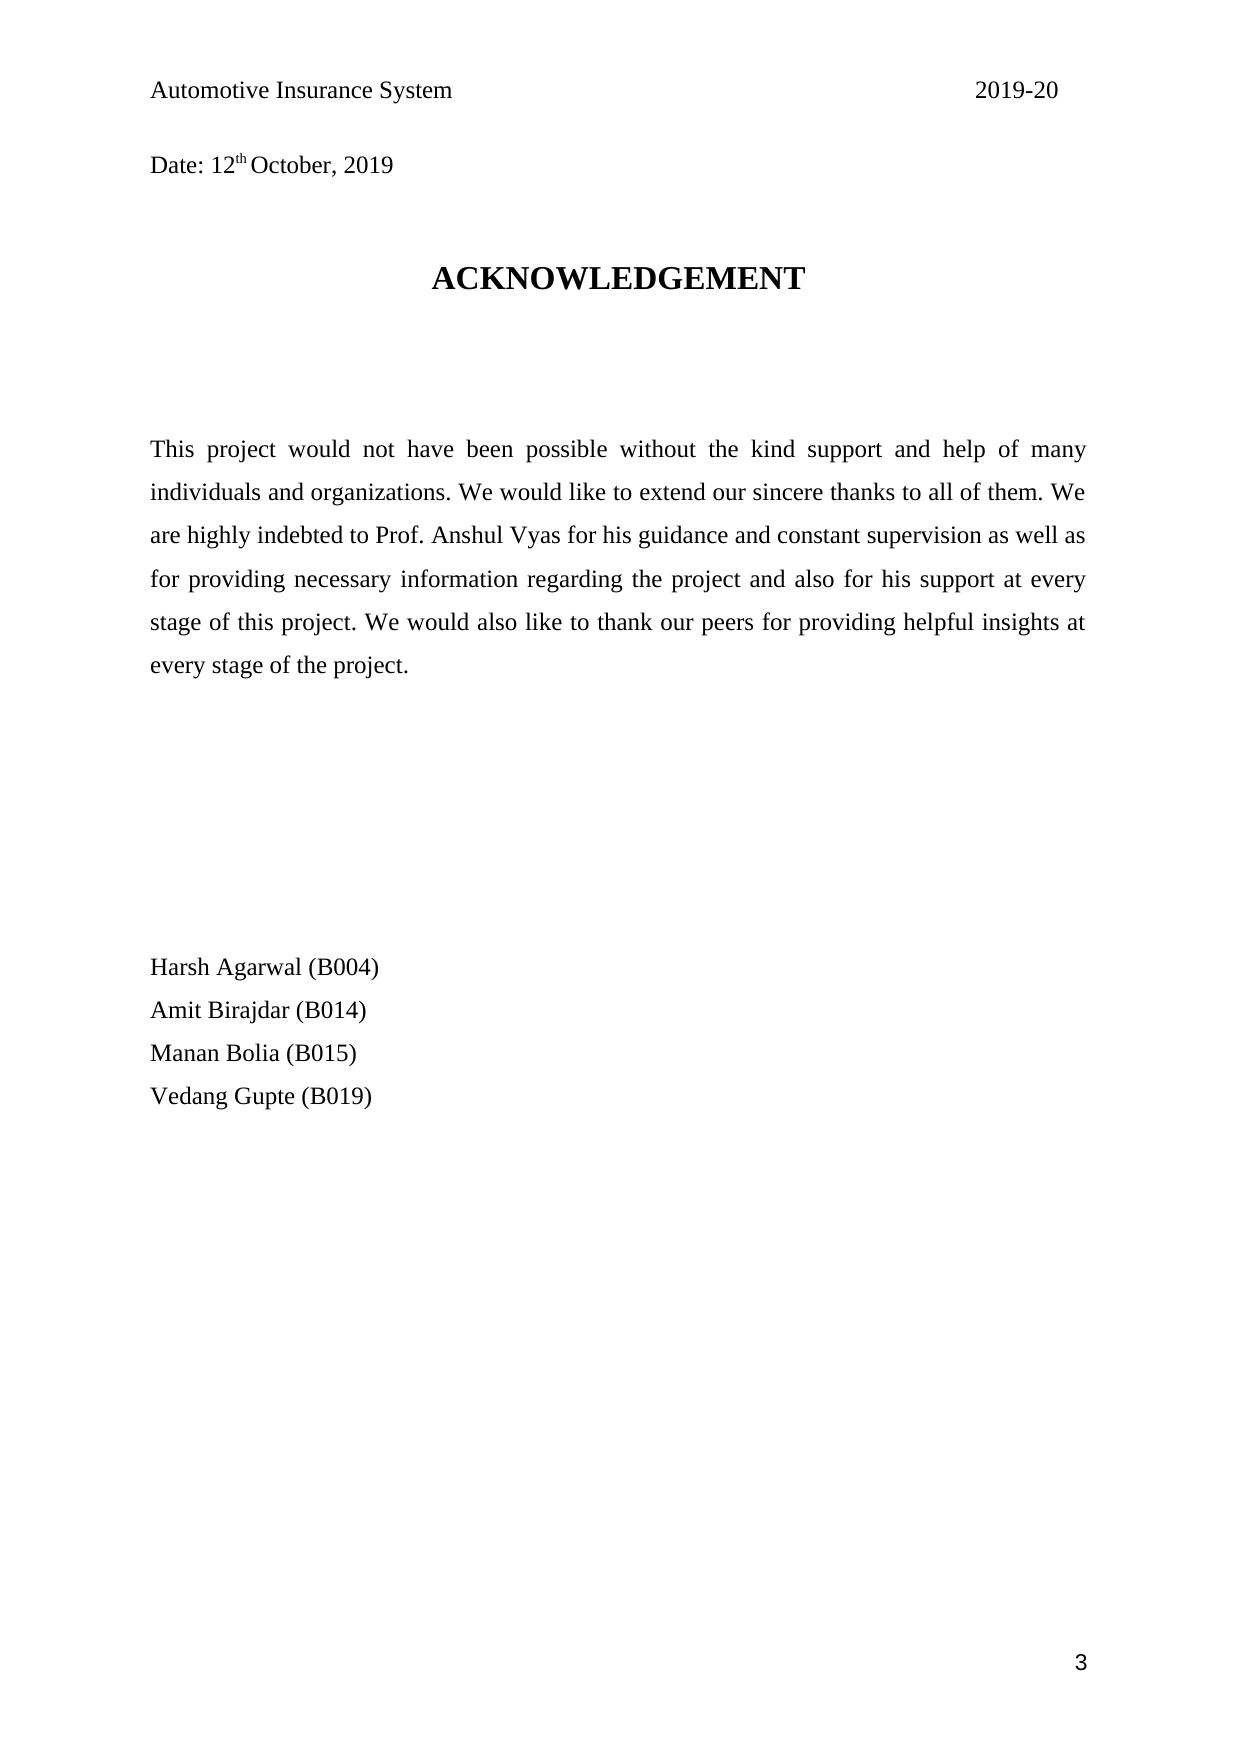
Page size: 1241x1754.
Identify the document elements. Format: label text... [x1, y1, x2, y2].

text ACKNOWLEDGEMENT [150, 258, 1087, 296]
text Harsh Agarwal (B004) [150, 952, 1087, 981]
text Date: 12th October, 2019 [150, 150, 1087, 179]
text Manan Bolia (B015) [150, 1038, 1087, 1067]
text Amit Birajdar (B014) [150, 995, 1087, 1024]
text Vedang Gupte (B019) [150, 1081, 1087, 1110]
text This project would not have been possible without the kind support and help of many individuals and organizations. We would like to extend our sincere thanks to all of them. We are highly indebted to Prof. Anshul Vyas for his guidance and constant supervision as well as for providing necessary information regarding the project and also for his support at every stage of this project. We would also like to thank our peers for providing helpful insights at every stage of the project. [150, 434, 1087, 679]
